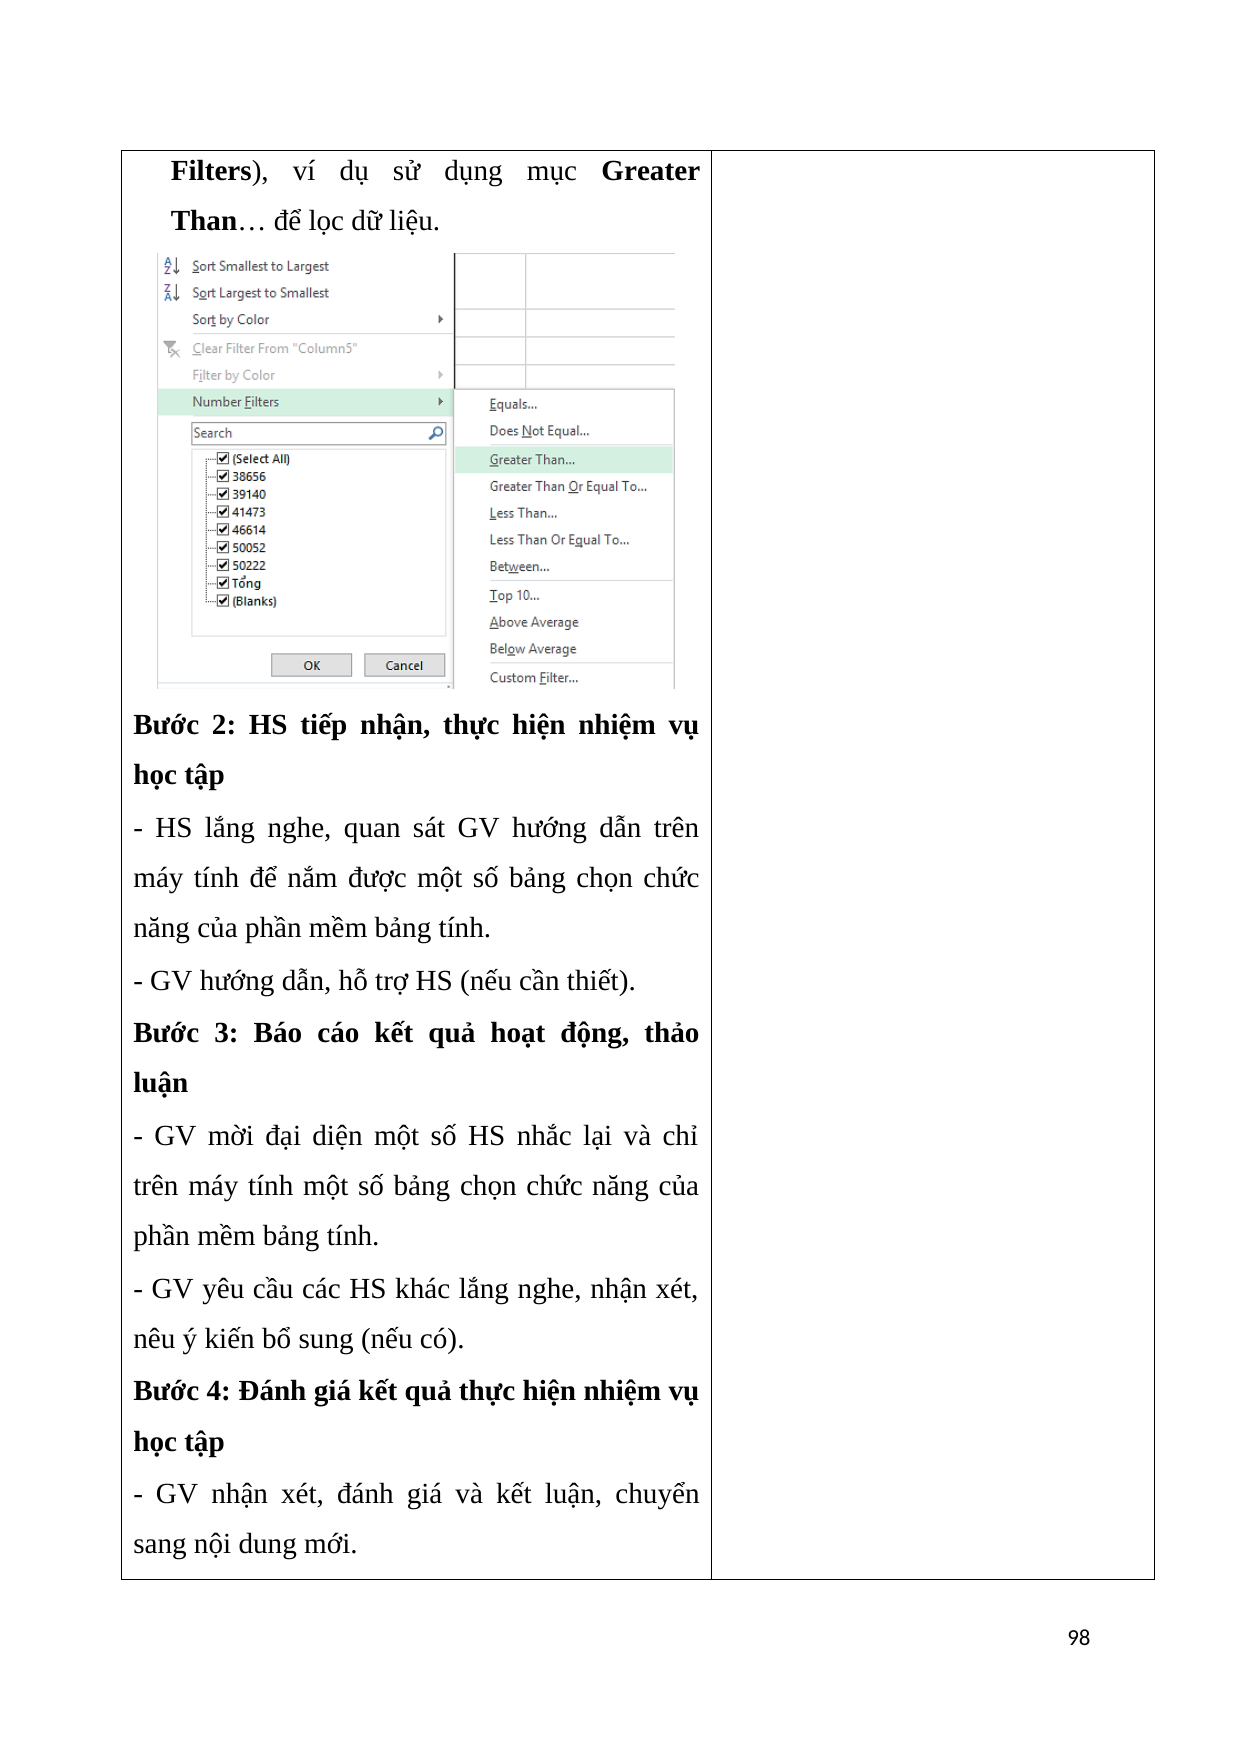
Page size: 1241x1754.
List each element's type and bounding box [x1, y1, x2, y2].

table_cell [712, 151, 1154, 1579]
table_cell [122, 151, 711, 1579]
picture [157, 253, 676, 689]
